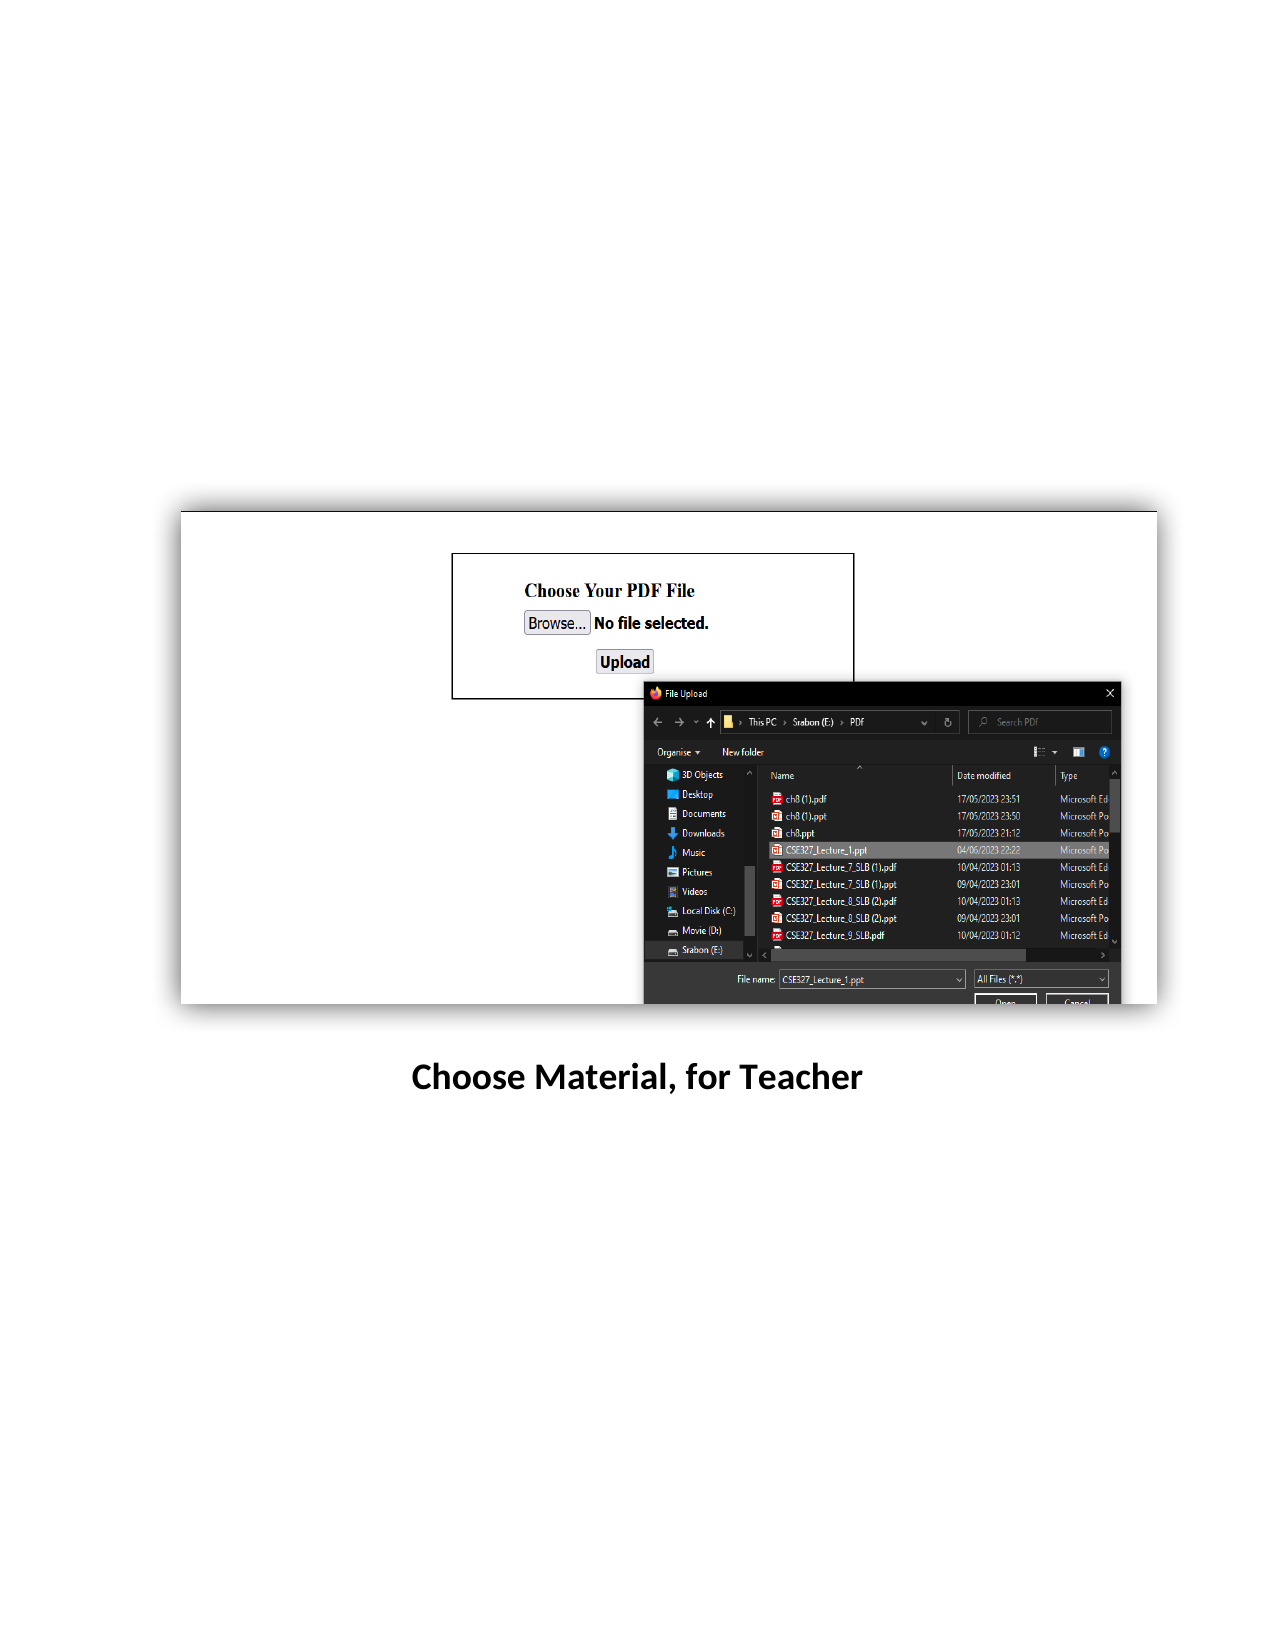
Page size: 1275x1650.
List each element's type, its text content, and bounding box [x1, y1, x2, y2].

picture [181, 511, 1157, 1004]
text Choose Material, for Teacher [150, 1053, 1125, 1099]
